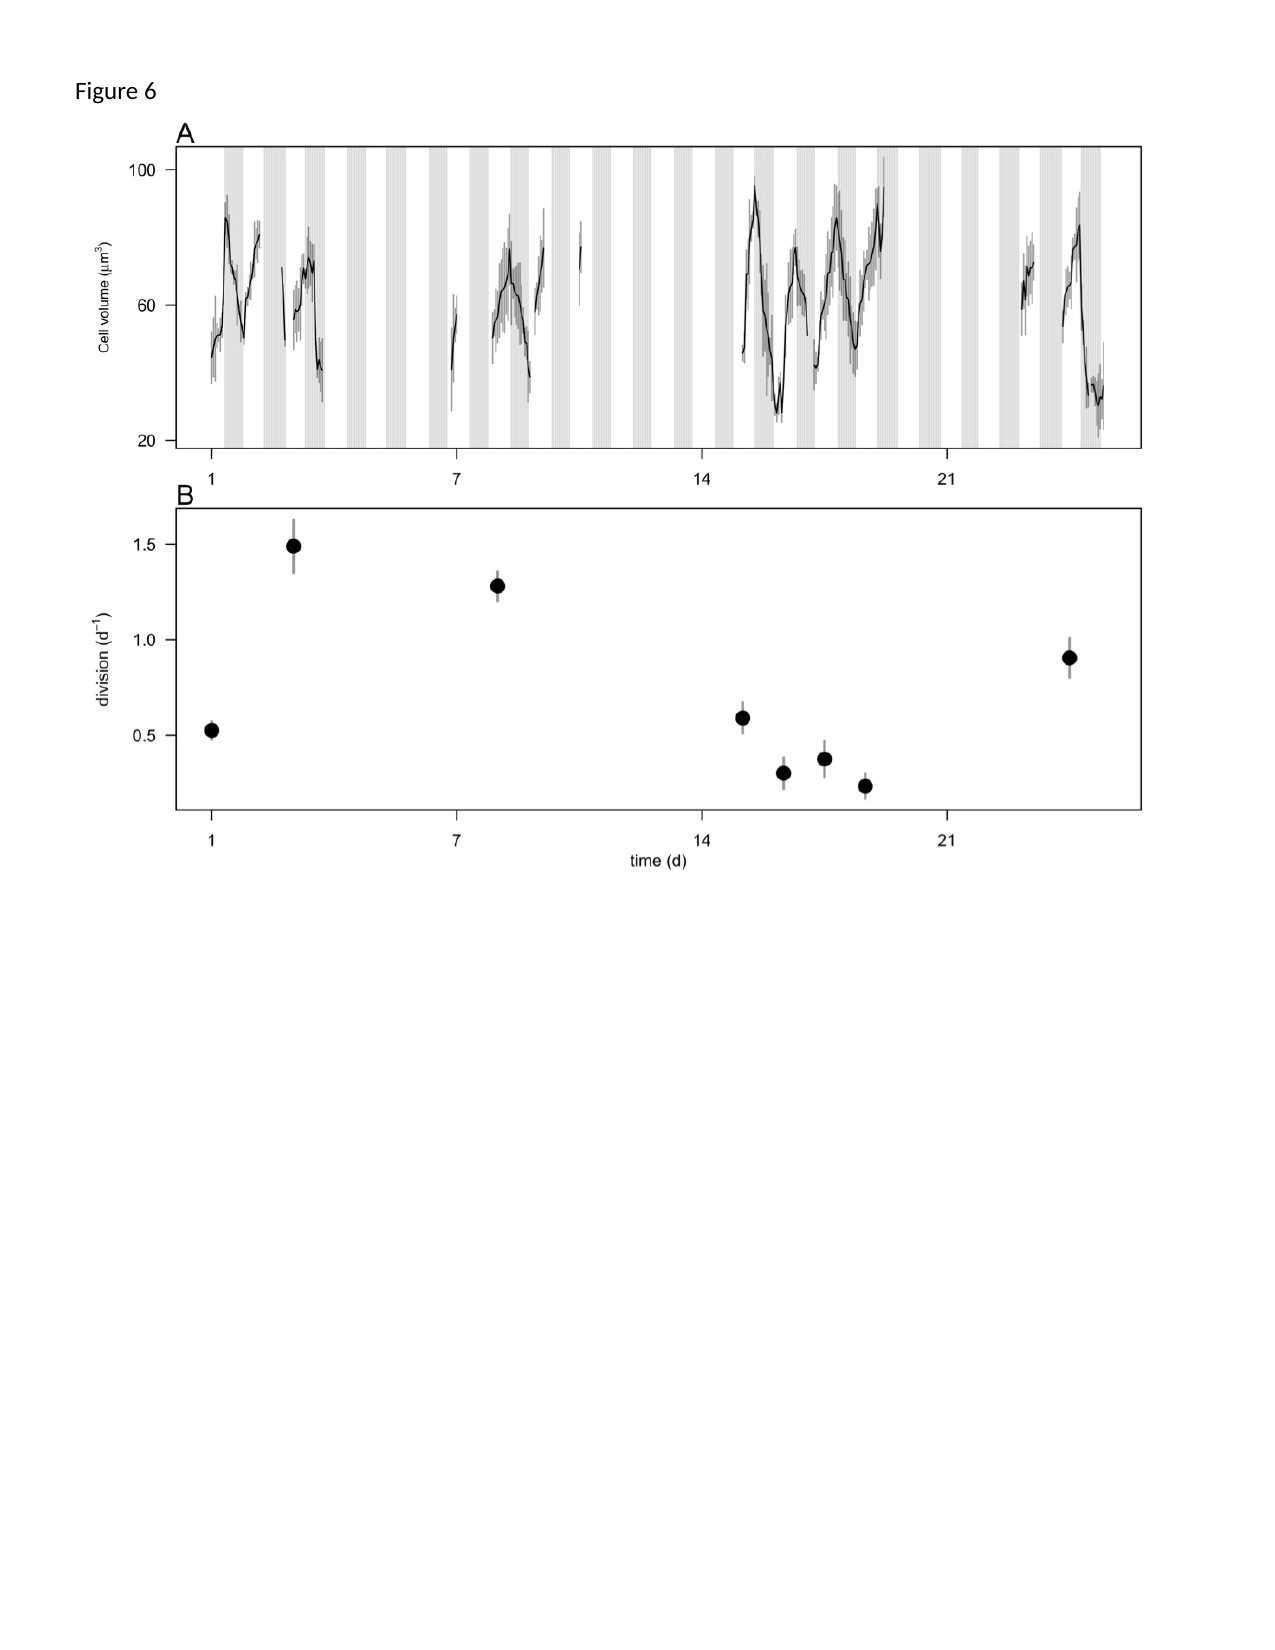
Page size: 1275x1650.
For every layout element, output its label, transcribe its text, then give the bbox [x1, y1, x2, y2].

text Figure 6 [75, 75, 1200, 105]
picture [75, 105, 1200, 895]
